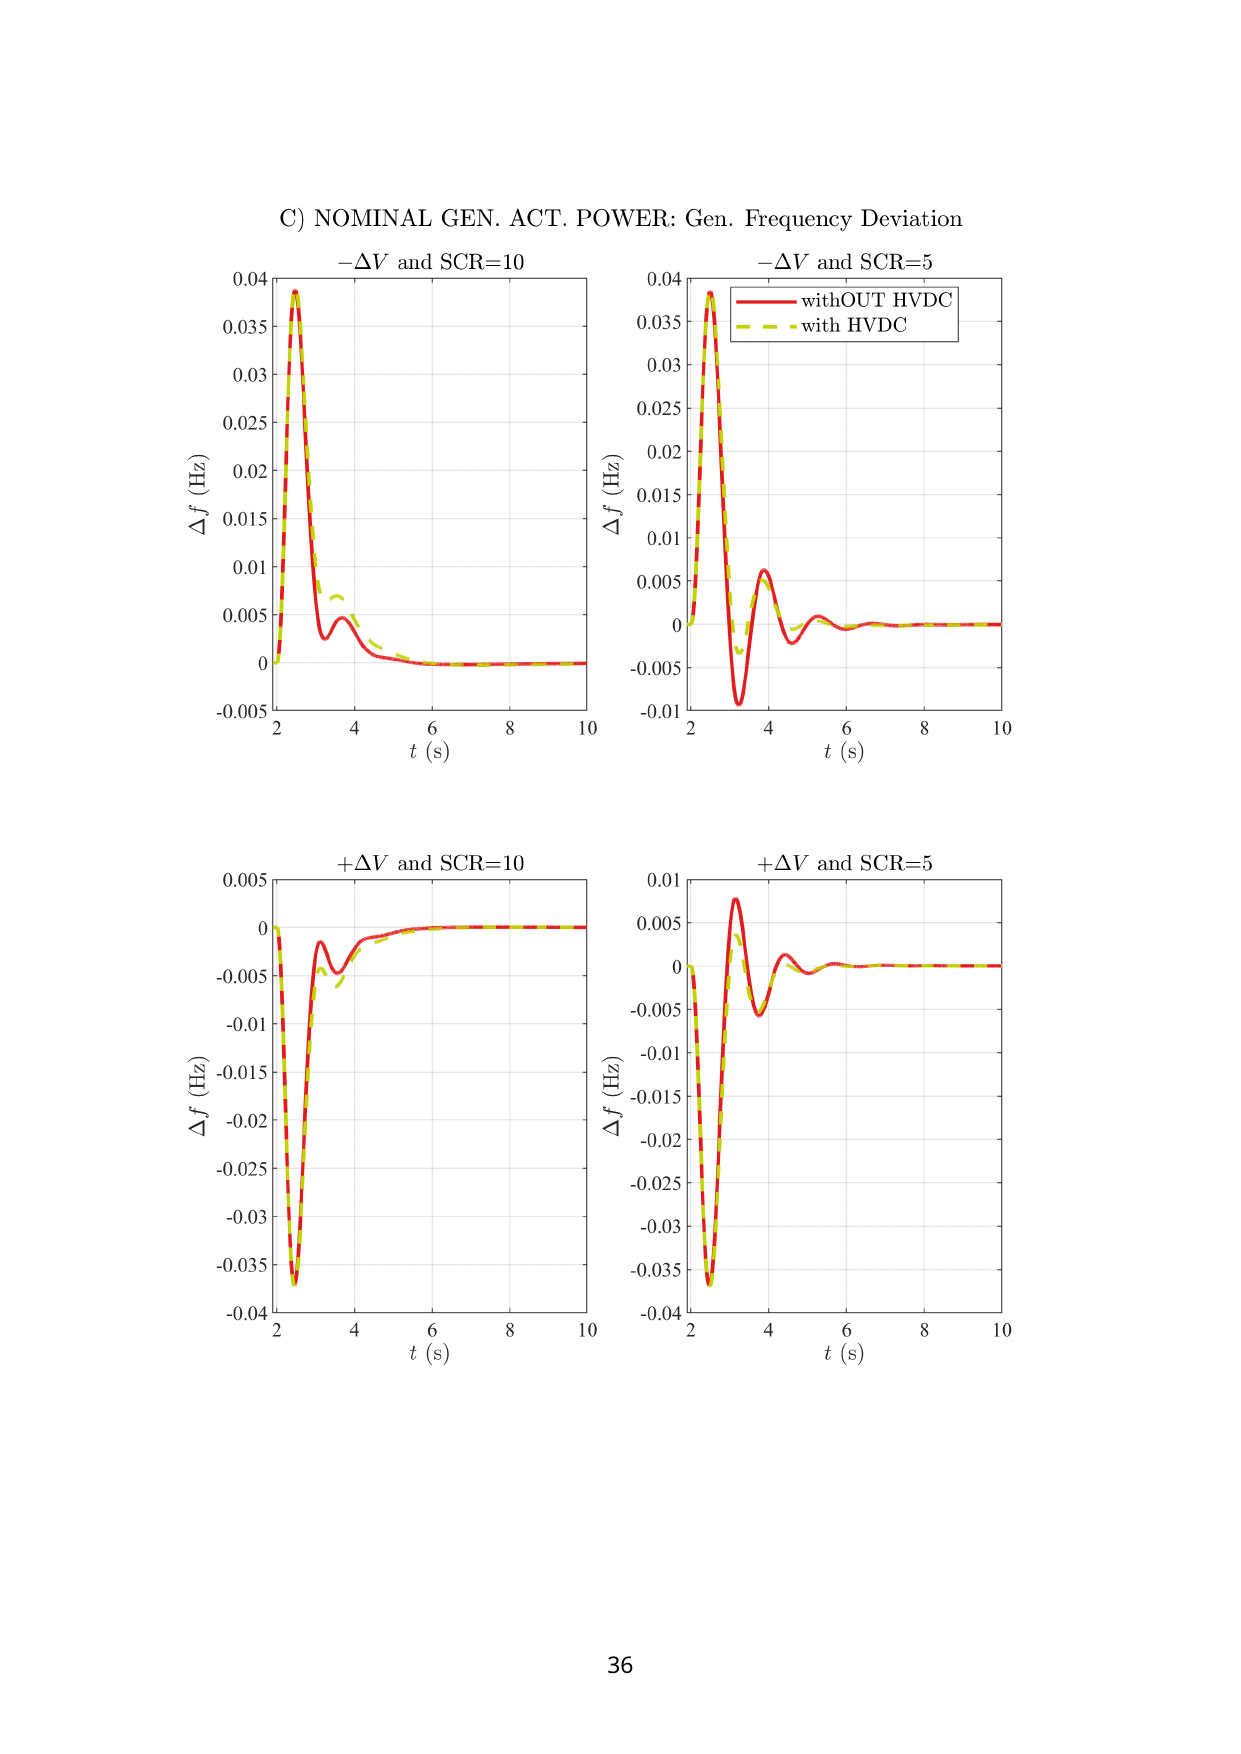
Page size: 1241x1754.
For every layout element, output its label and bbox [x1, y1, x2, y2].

picture [150, 150, 1091, 1452]
